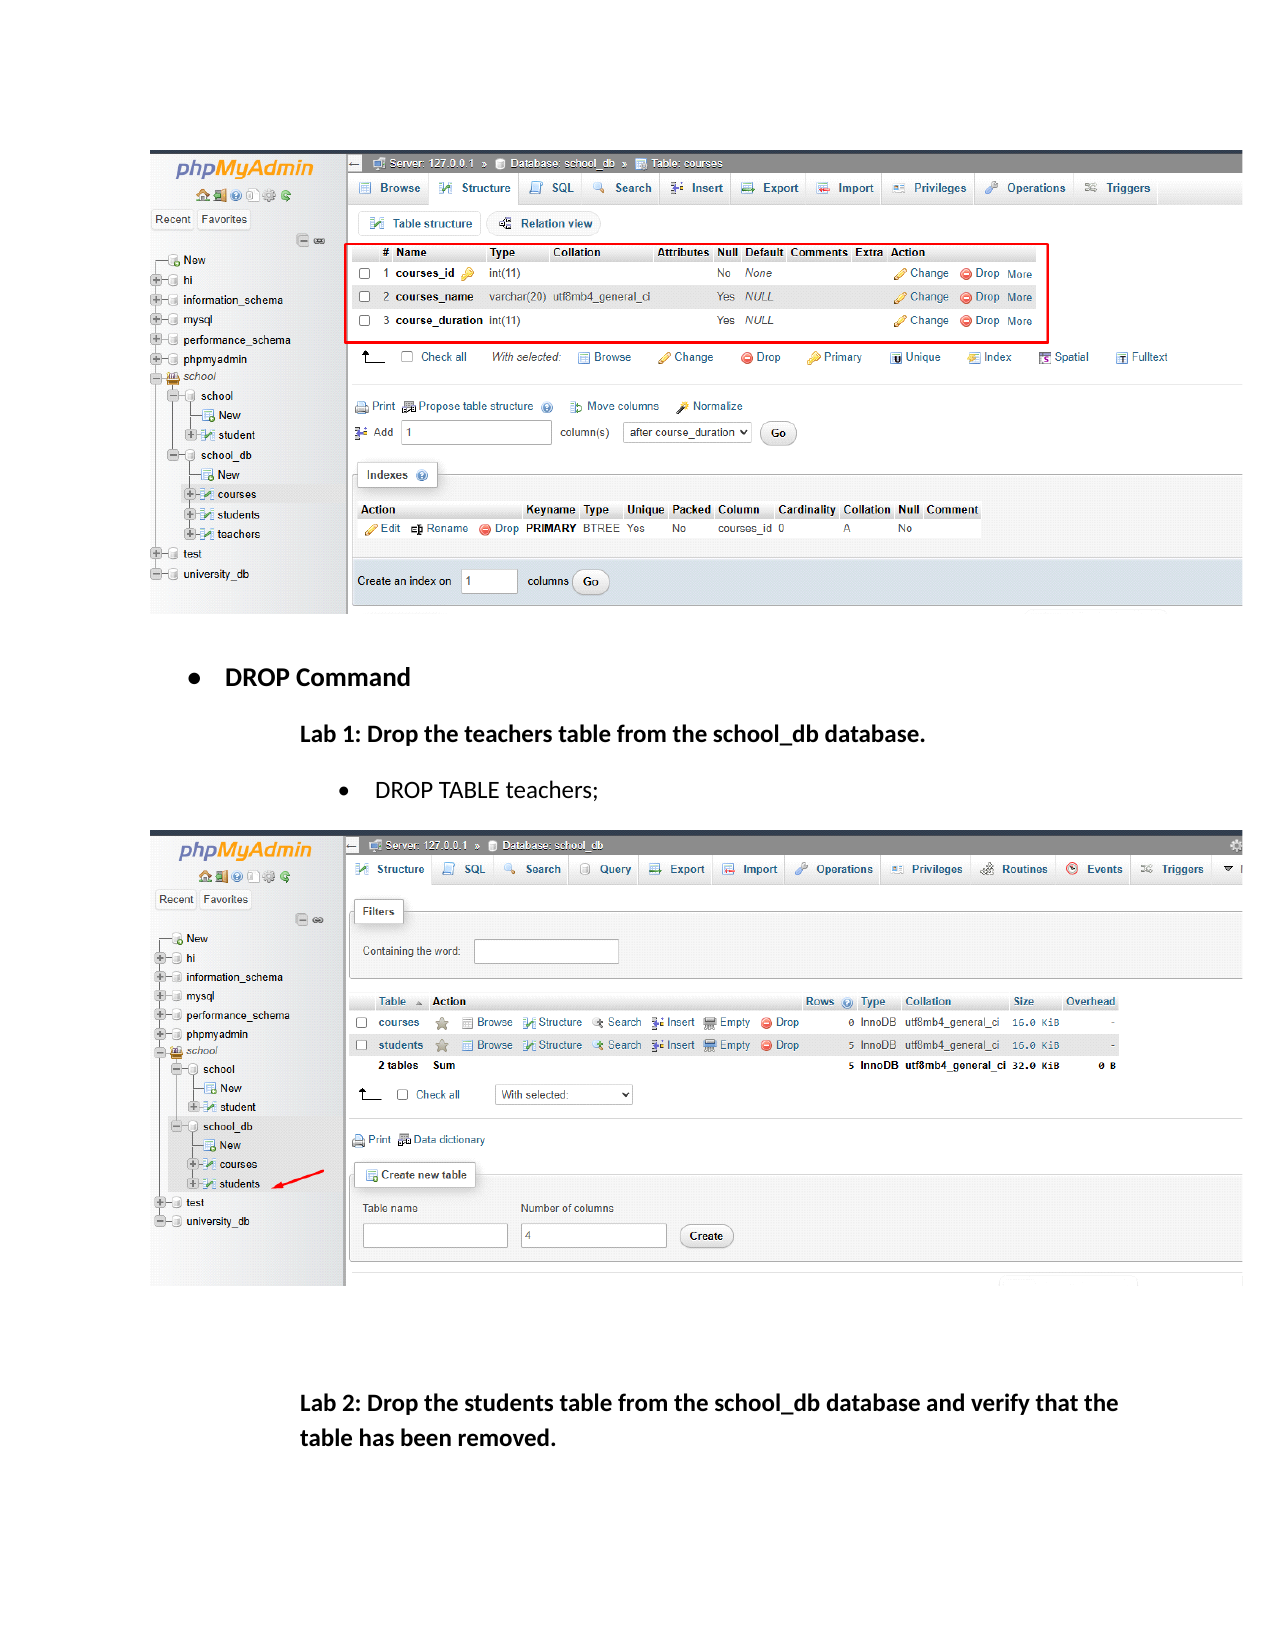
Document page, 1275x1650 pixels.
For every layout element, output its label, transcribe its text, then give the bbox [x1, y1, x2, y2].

text Lab 1: Drop the teachers table from the school_db database. [300, 719, 1125, 749]
picture [150, 830, 1243, 1286]
picture [150, 150, 1243, 614]
text Lab 2: Drop the students table from the school_db database and verify that the table has been removed. [300, 1387, 1125, 1453]
list DROP TABLE teachers; [337, 774, 1125, 805]
list DROP Command [187, 660, 1125, 693]
